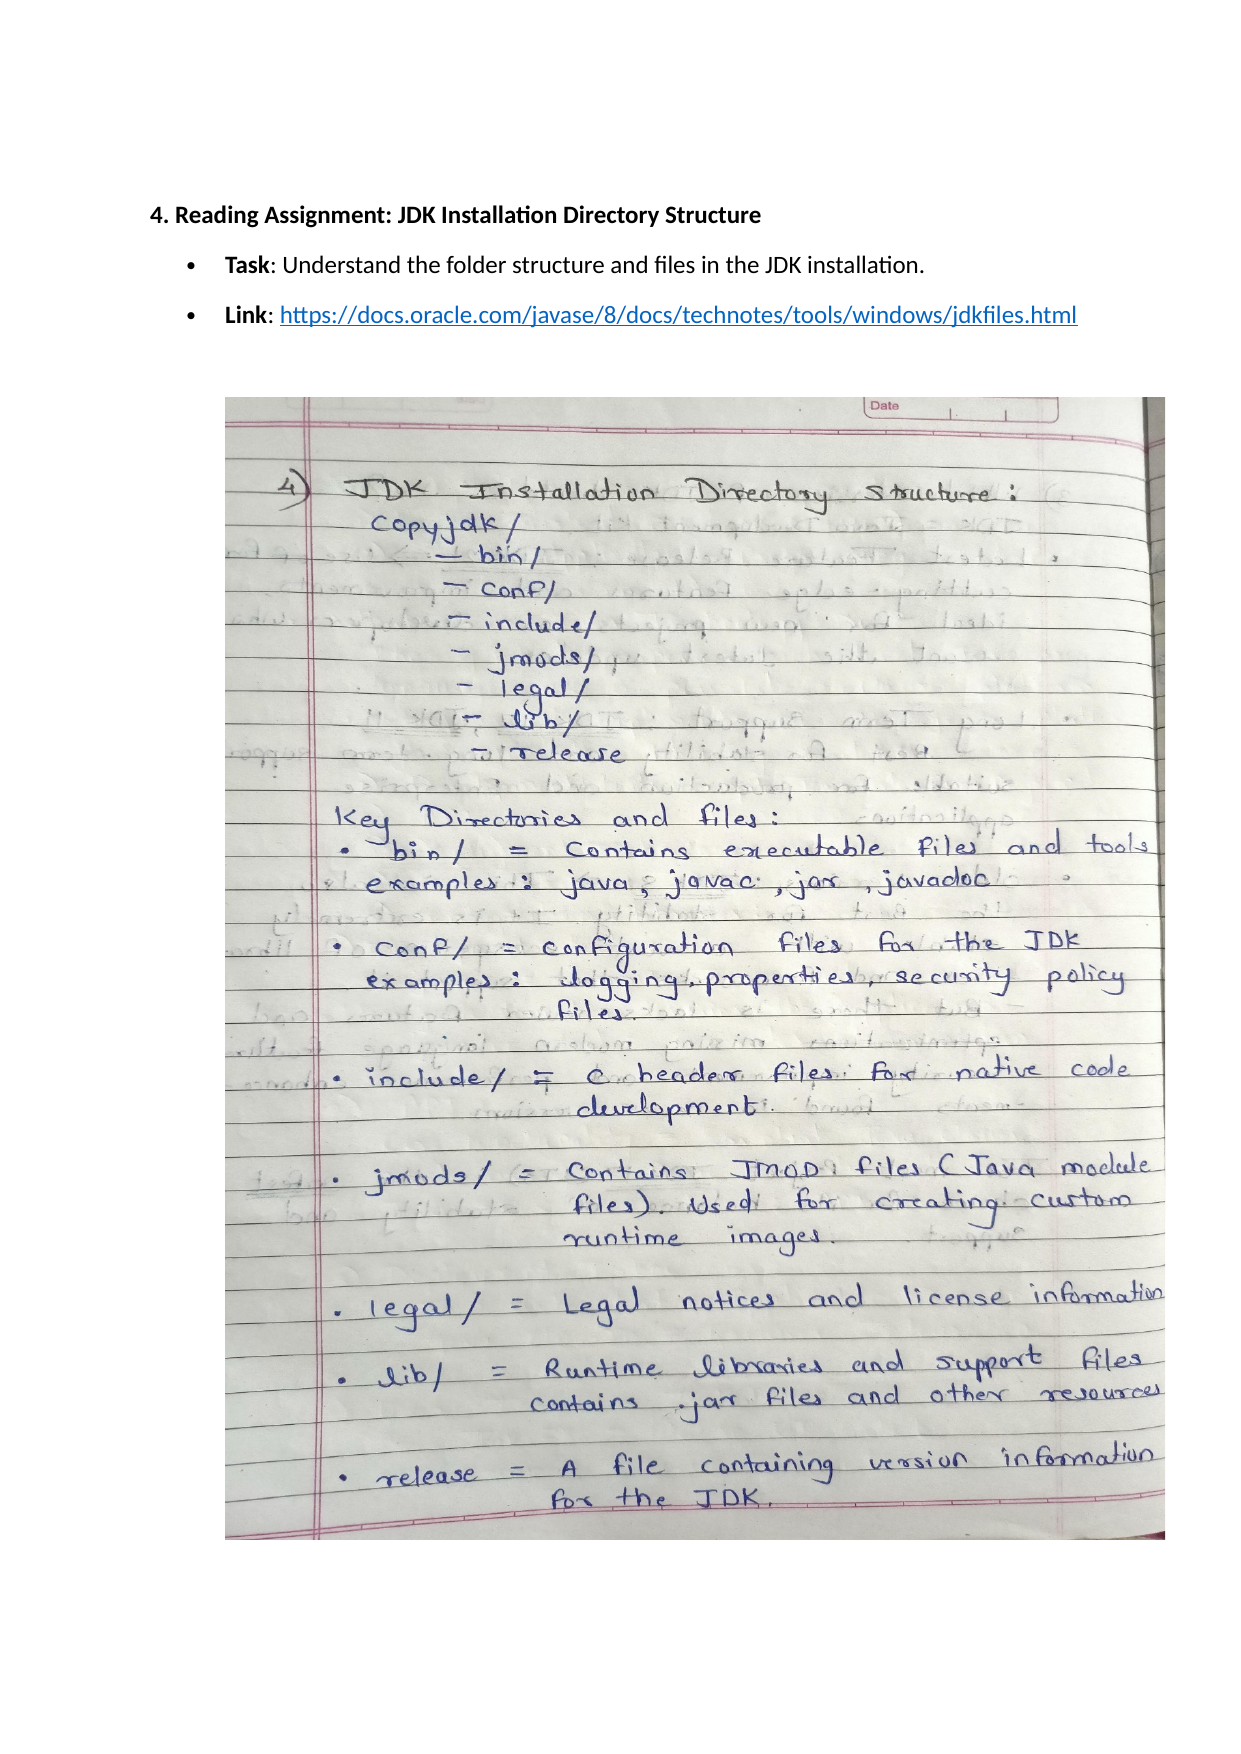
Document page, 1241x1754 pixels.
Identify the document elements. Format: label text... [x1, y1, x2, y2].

list Task: Understand the folder structure and files in the JDK installation. [187, 249, 1090, 280]
picture [225, 397, 1166, 1540]
list Link: https://docs.oracle.com/javase/8/docs/technotes/tools/windows/jdkfiles.html [187, 299, 1090, 329]
text 4. Reading Assignment: JDK Installation Directory Structure [150, 199, 1090, 230]
